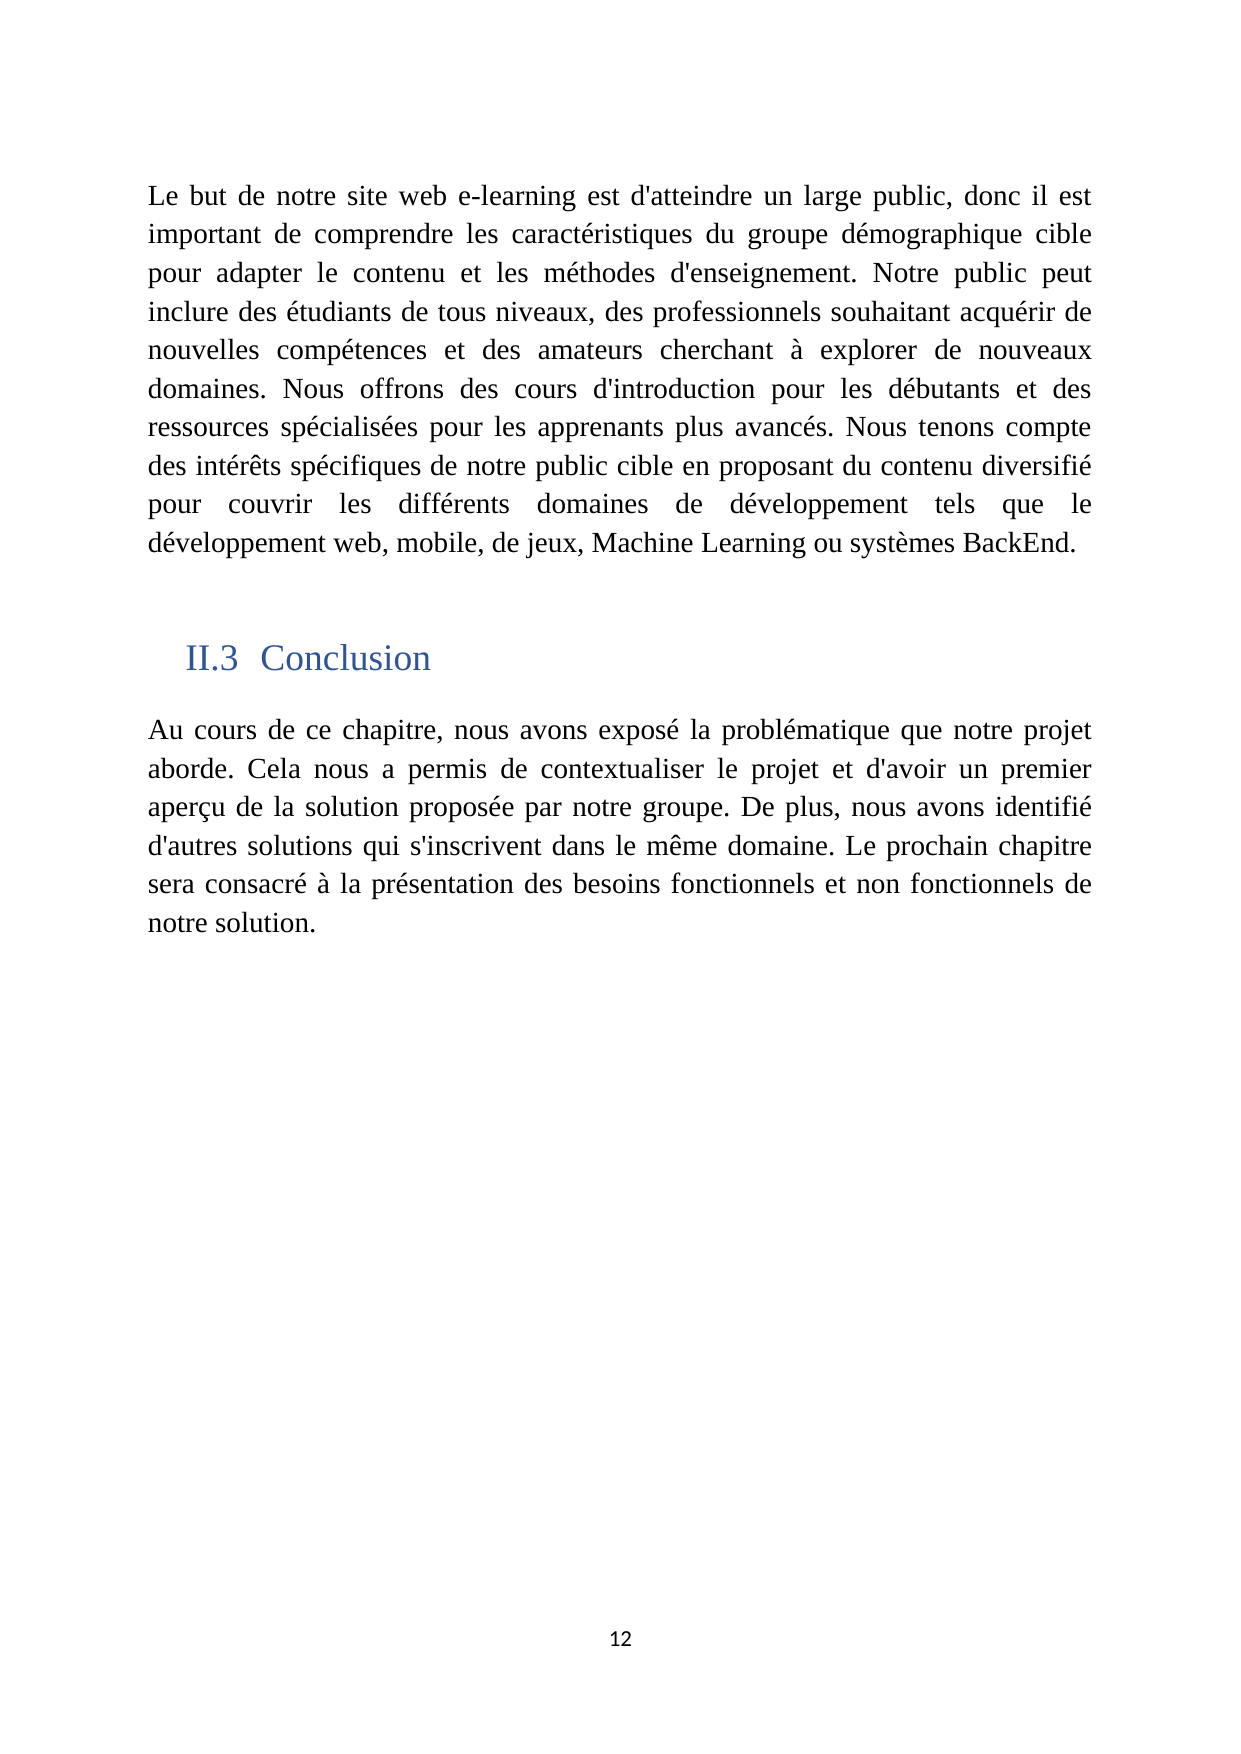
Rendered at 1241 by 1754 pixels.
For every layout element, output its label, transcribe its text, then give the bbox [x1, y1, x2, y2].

subtitle Conclusion [185, 635, 1093, 678]
text Le but de notre site web e-learning est d'atteindre un large public, donc il est important de comprendre les caractéristiques du groupe démographique cible pour adapter le contenu et les méthodes d'enseignement. Notre public peut inclure des étudiants de tous niveaux, des professionnels souhaitant acquérir de nouvelles compétences et des amateurs cherchant à explorer de nouveaux domaines. Nous offrons des cours d'introduction pour les débutants et des ressources spécialisées pour les apprenants plus avancés. Nous tenons compte des intérêts spécifiques de notre public cible en proposant du contenu diversifié pour couvrir les différents domaines de développement tels que le développement web, mobile, de jeux, Machine Learning ou systèmes BackEnd. [148, 178, 1093, 558]
text Au cours de ce chapitre, nous avons exposé la problématique que notre projet aborde. Cela nous a permis de contextualiser le projet et d'avoir un premier aperçu de la solution proposée par notre groupe. De plus, nous avons identifié d'autres solutions qui s'inscrivent dans le même domaine. Le prochain chapitre sera consacré à la présentation des besoins fonctionnels et non fonctionnels de notre solution. [148, 712, 1093, 938]
